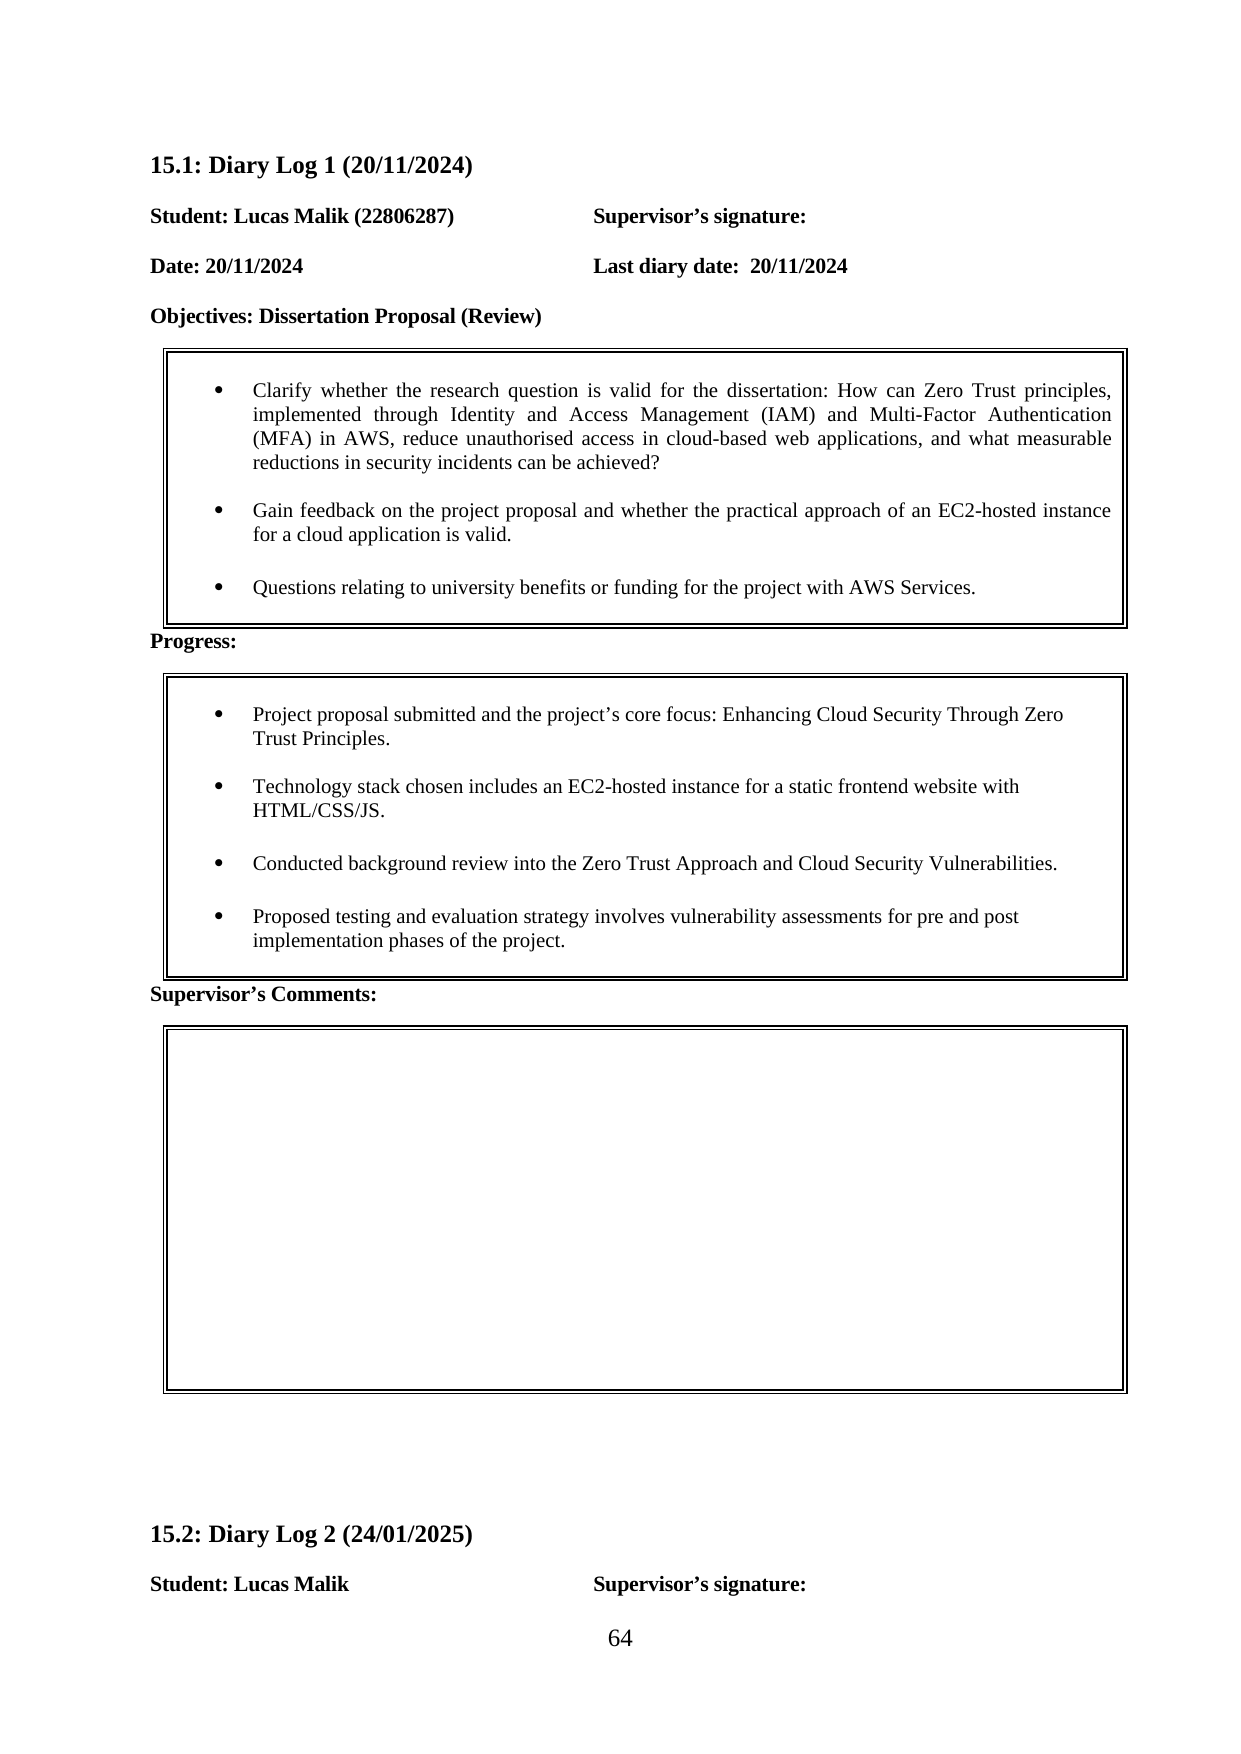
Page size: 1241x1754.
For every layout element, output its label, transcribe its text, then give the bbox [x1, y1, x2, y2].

table_header Clarify whether the research question is valid for the dissertation: How can Zero Trust principles, implemented through Identity and Access Management (IAM) and Multi-Factor Authentication (MFA) in AWS, reduce unauthorised access in cloud-based web applications, and what measurable reductions in security incidents can be achieved? Gain feedback on the project proposal and whether the practical approach of an EC2-hosted instance for a cloud application is valid. Questions relating to university benefits or funding for the project with AWS Services. [168, 353, 1122, 623]
text Student: Lucas Malik Supervisor’s signature: [150, 1571, 1090, 1597]
table_header [168, 1030, 1122, 1389]
text Progress: [150, 628, 1090, 654]
subtitle 15.1: Diary Log 1 (20/11/2024) [150, 150, 1090, 179]
text Objectives: Dissertation Proposal (Review) [150, 303, 1090, 329]
subtitle 15.2: Diary Log 2 (24/01/2025) [150, 1519, 1090, 1547]
text Student: Lucas Malik (22806287) Supervisor’s signature: [150, 203, 1090, 228]
table_header Project proposal submitted and the project’s core focus: Enhancing Cloud Security Through Zero Trust Principles. Technology stack chosen includes an EC2-hosted instance for a static frontend website with HTML/CSS/JS. Conducted background review into the Zero Trust Approach and Cloud Security Vulnerabilities. Proposed testing and evaluation strategy involves vulnerability assessments for pre and post implementation phases of the project. [168, 678, 1122, 976]
text Date: 20/11/2024 Last diary date: 20/11/2024 [150, 253, 1090, 278]
text Supervisor’s Comments: [150, 981, 1090, 1006]
